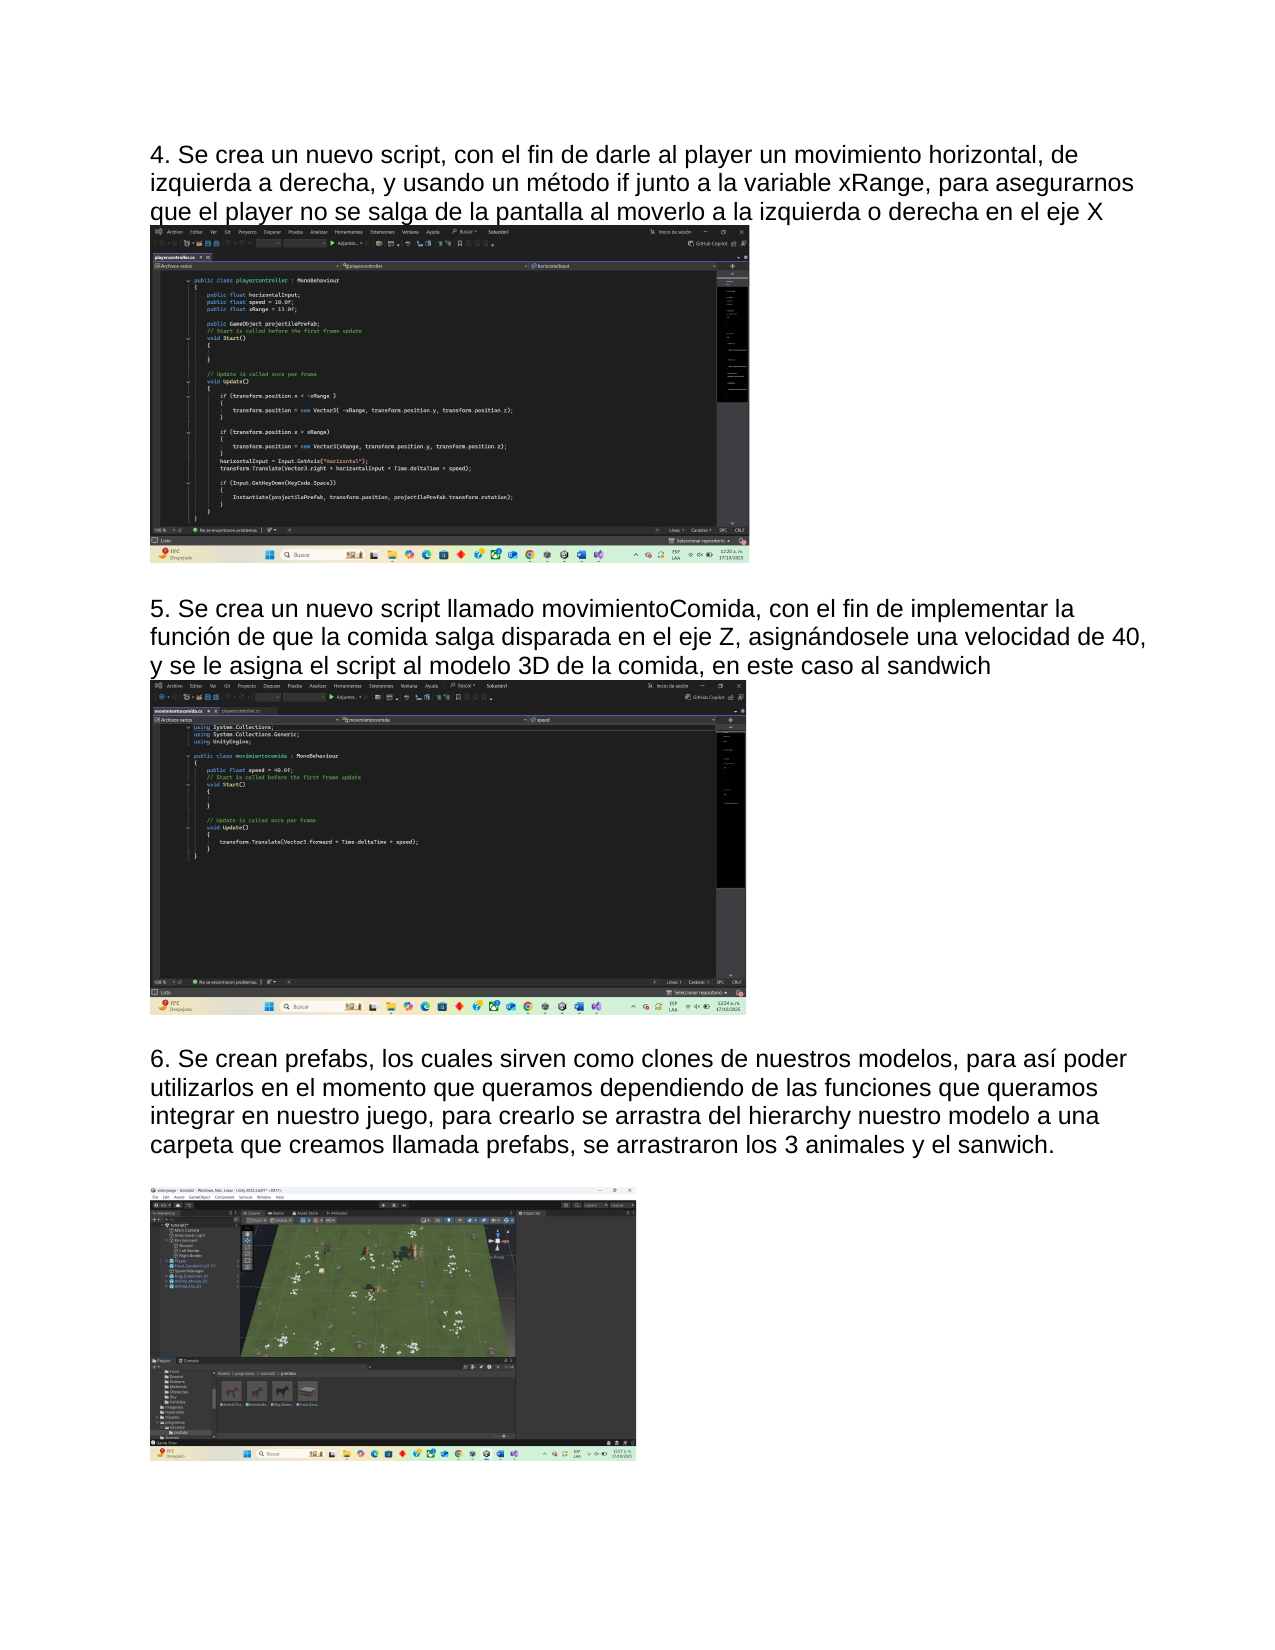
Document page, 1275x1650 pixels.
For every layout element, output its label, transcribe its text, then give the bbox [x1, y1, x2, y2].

text 4. Se crea un nuevo script, con el fin de darle al player un movimiento horizontal, de izquierda a derecha, y usando un método if junto a la variable xRange, para asegurarnos que el player no se salga de la pantalla al moverlo a la izquierda o derecha en el eje X [150, 139, 1162, 226]
text 5. Se crea un nuevo script llamado movimientoComida, con el fin de implementar la función de que la comida salga disparada en el eje Z, asignándosele una velocidad de 40, y se le asigna el script al modelo 3D de la comida, en este caso al sandwich [150, 594, 1162, 680]
picture [150, 225, 750, 563]
picture [150, 680, 747, 1015]
text 6. Se crean prefabs, los cuales sirven como clones de nuestros modelos, para así poder utilizarlos en el momento que queramos dependiendo de las funciones que queramos integrar en nuestro juego, para crearlo se arrastra del hierarchy nuestro modelo a una carpeta que creamos llamada prefabs, se arrastraron los 3 animales y el sanwich. [150, 1044, 1162, 1159]
picture [150, 1187, 637, 1461]
